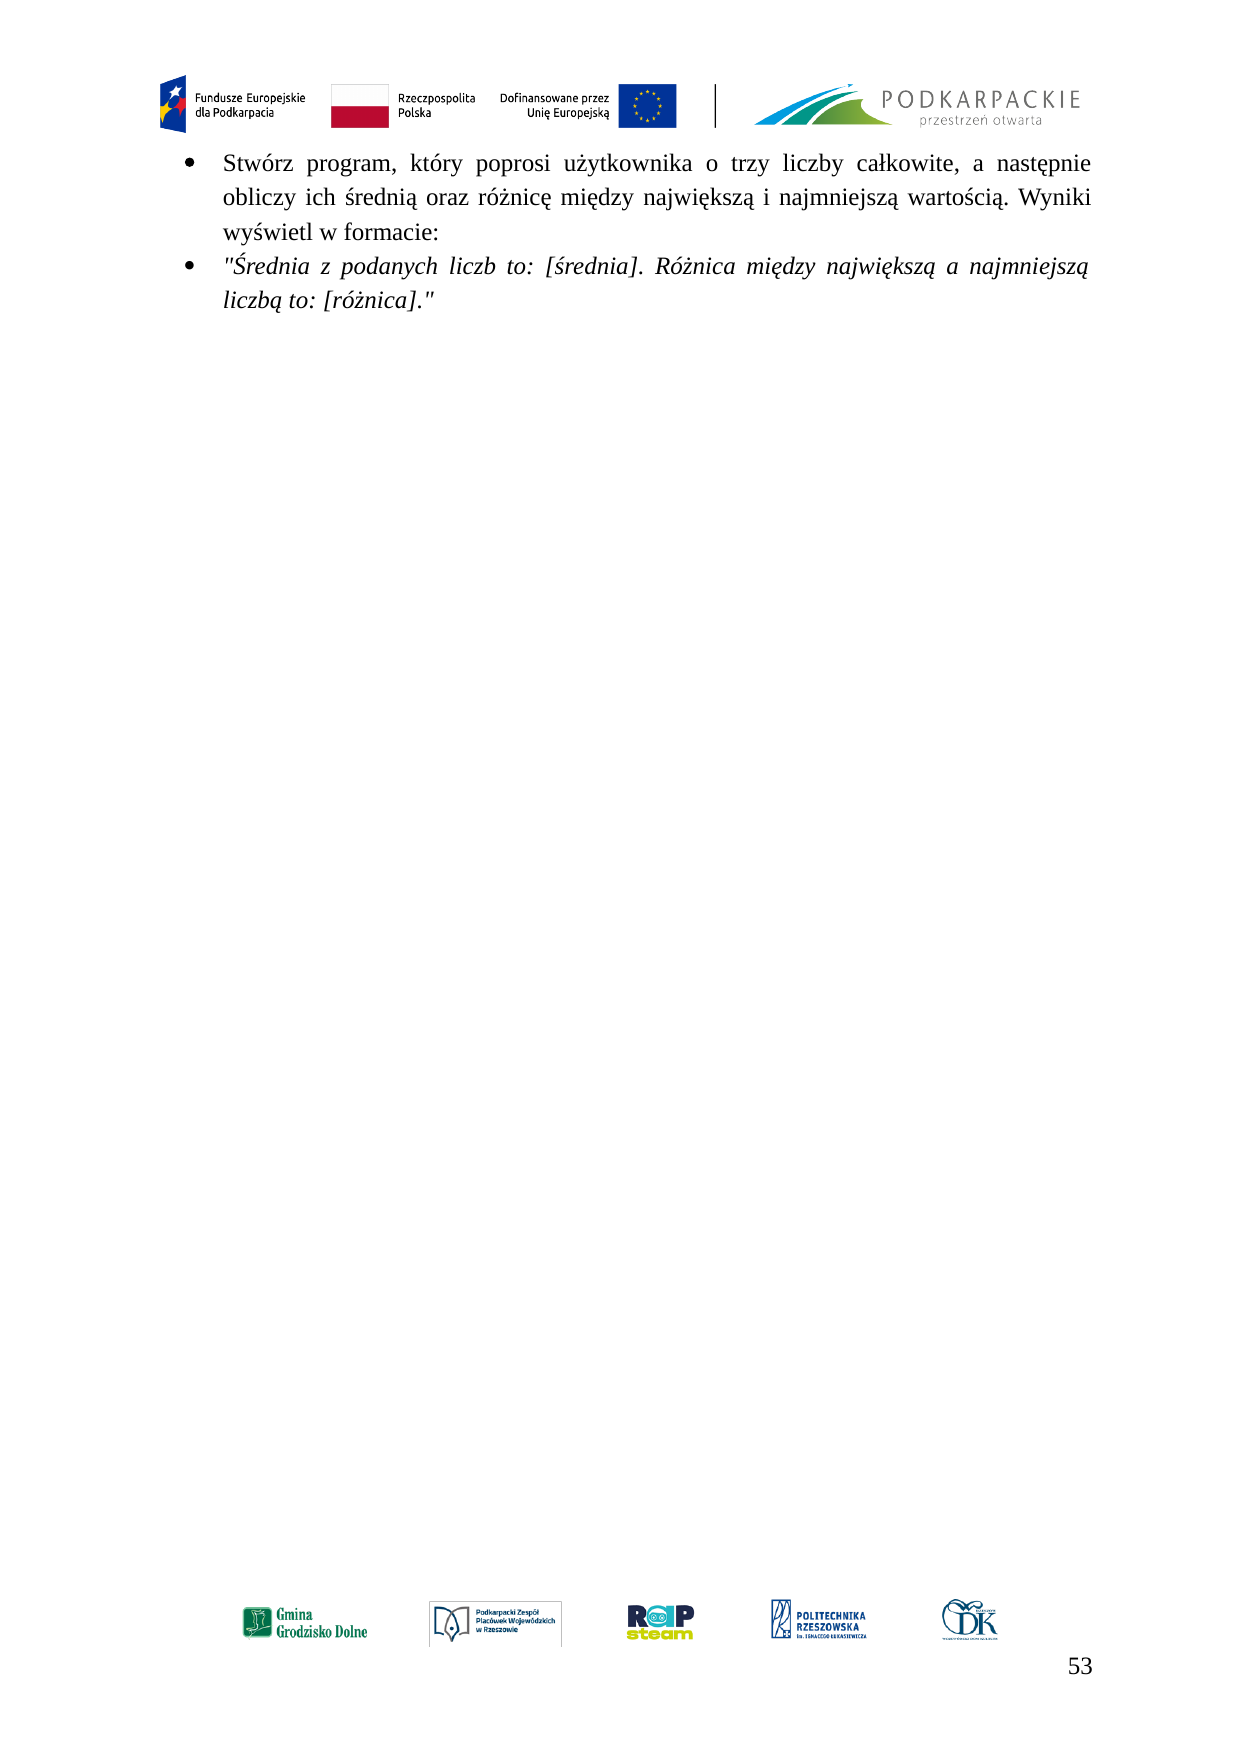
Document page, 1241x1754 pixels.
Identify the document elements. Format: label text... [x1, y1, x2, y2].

picture [242, 1585, 998, 1652]
picture [147, 60, 1093, 148]
list Stwórz program, który poprosi użytkownika o trzy liczby całkowite, a następnie obliczy ich średnią oraz różnicę między największą i najmniejszą wartością. Wyniki wyświetl w formacie: [185, 148, 1092, 245]
list "Średnia z podanych liczb to: [średnia]. Różnica między największą a najmniejszą liczbą to: [różnica]." [185, 251, 1092, 314]
